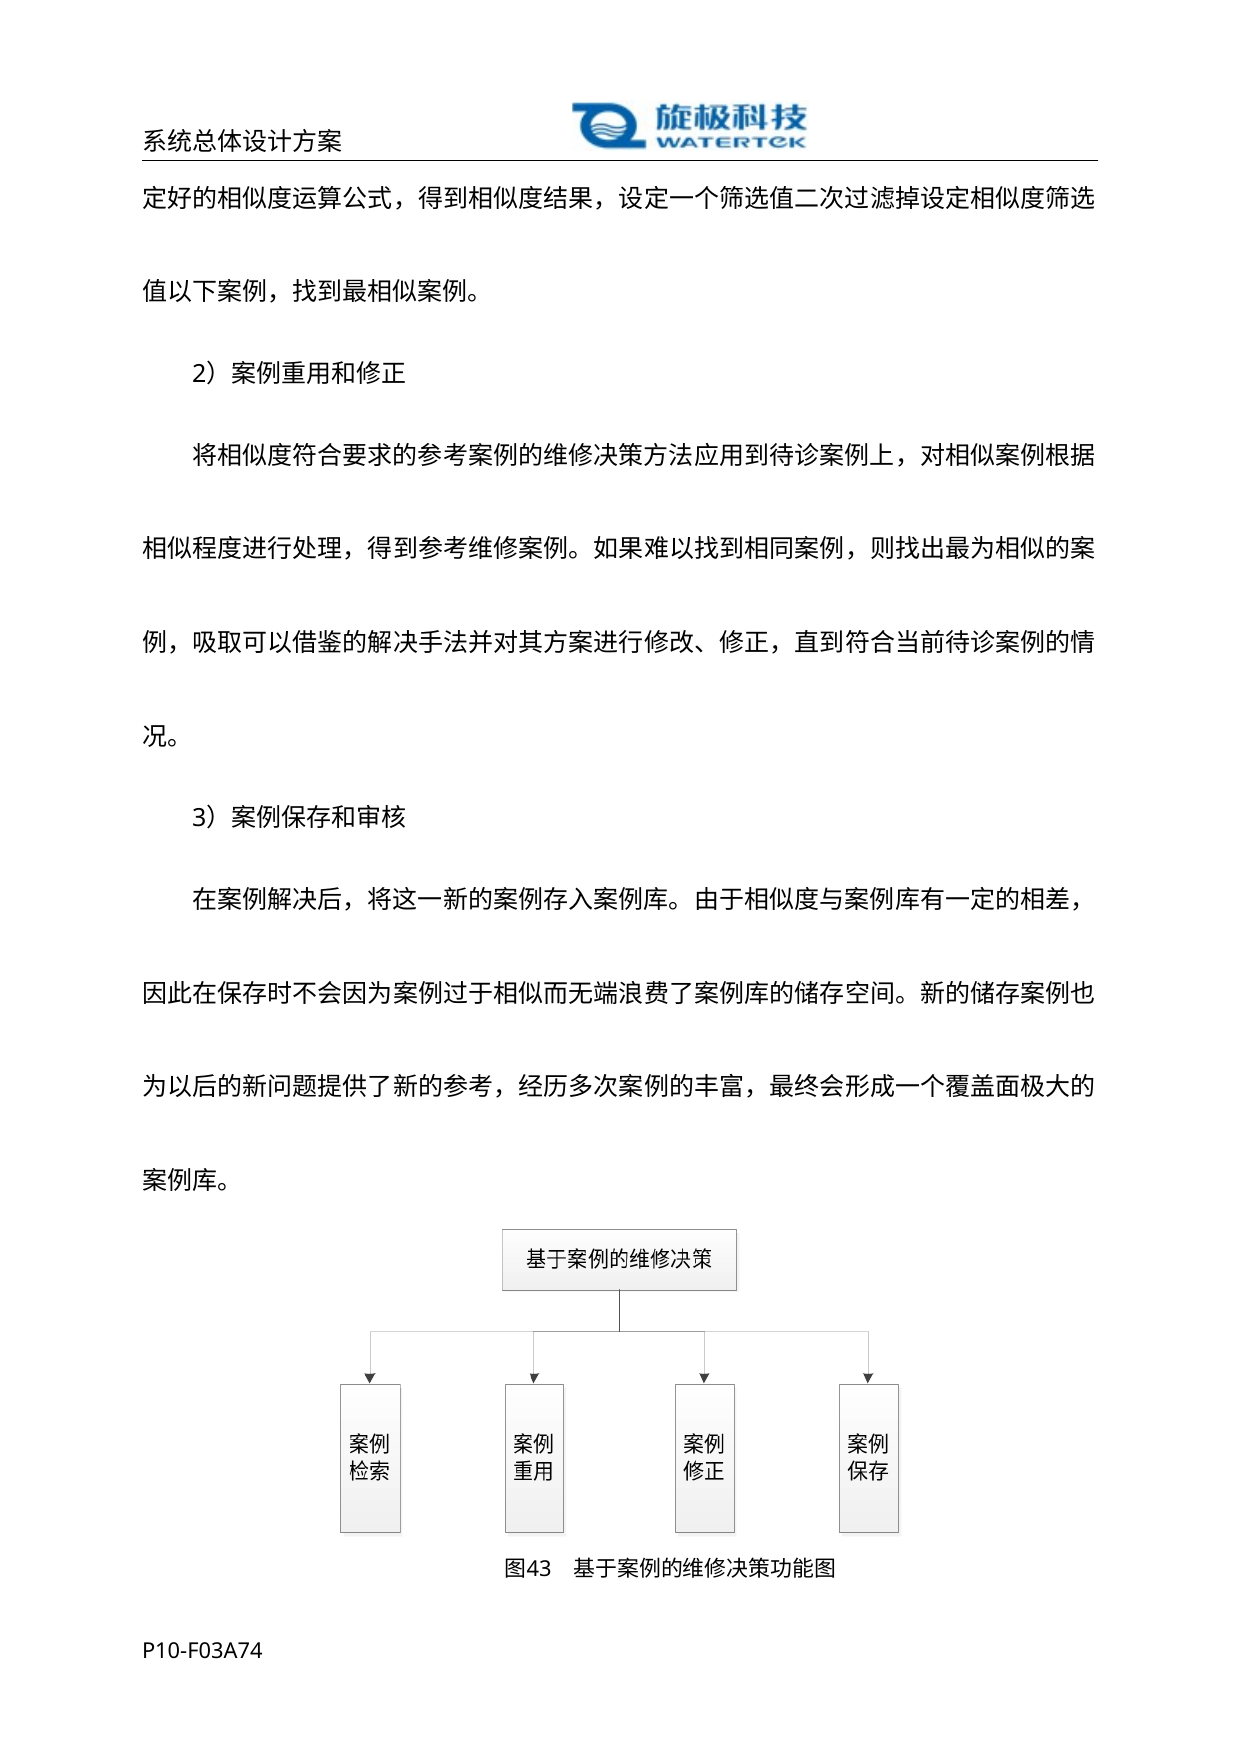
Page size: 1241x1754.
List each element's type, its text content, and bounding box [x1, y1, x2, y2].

text 将相似度符合要求的参考案例的维修决策方法应用到待诊案例上，对相似案例根据相似程度进行处理，得到参考维修案例。如果难以找到相同案例，则找出最为相似的案例，吸取可以借鉴的解决手法并对其方案进行修改、修正，直到符合当前待诊案例的情况。 [142, 419, 1098, 768]
list 案例保存和审核 [192, 782, 1098, 850]
list 基于案例的维修决策功能图 [192, 1549, 1098, 1583]
text 在案例解决后，将这一新的案例存入案例库。由于相似度与案例库有一定的相差，因此在保存时不会因为案例过于相似而无端浪费了案例库的储存空间。新的储存案例也为以后的新问题提供了新的参考，经历多次案例的丰富，最终会形成一个覆盖面极大的案例库。 [142, 863, 1098, 1212]
picture [571, 100, 810, 151]
list 案例重用和修正 [192, 338, 1098, 406]
